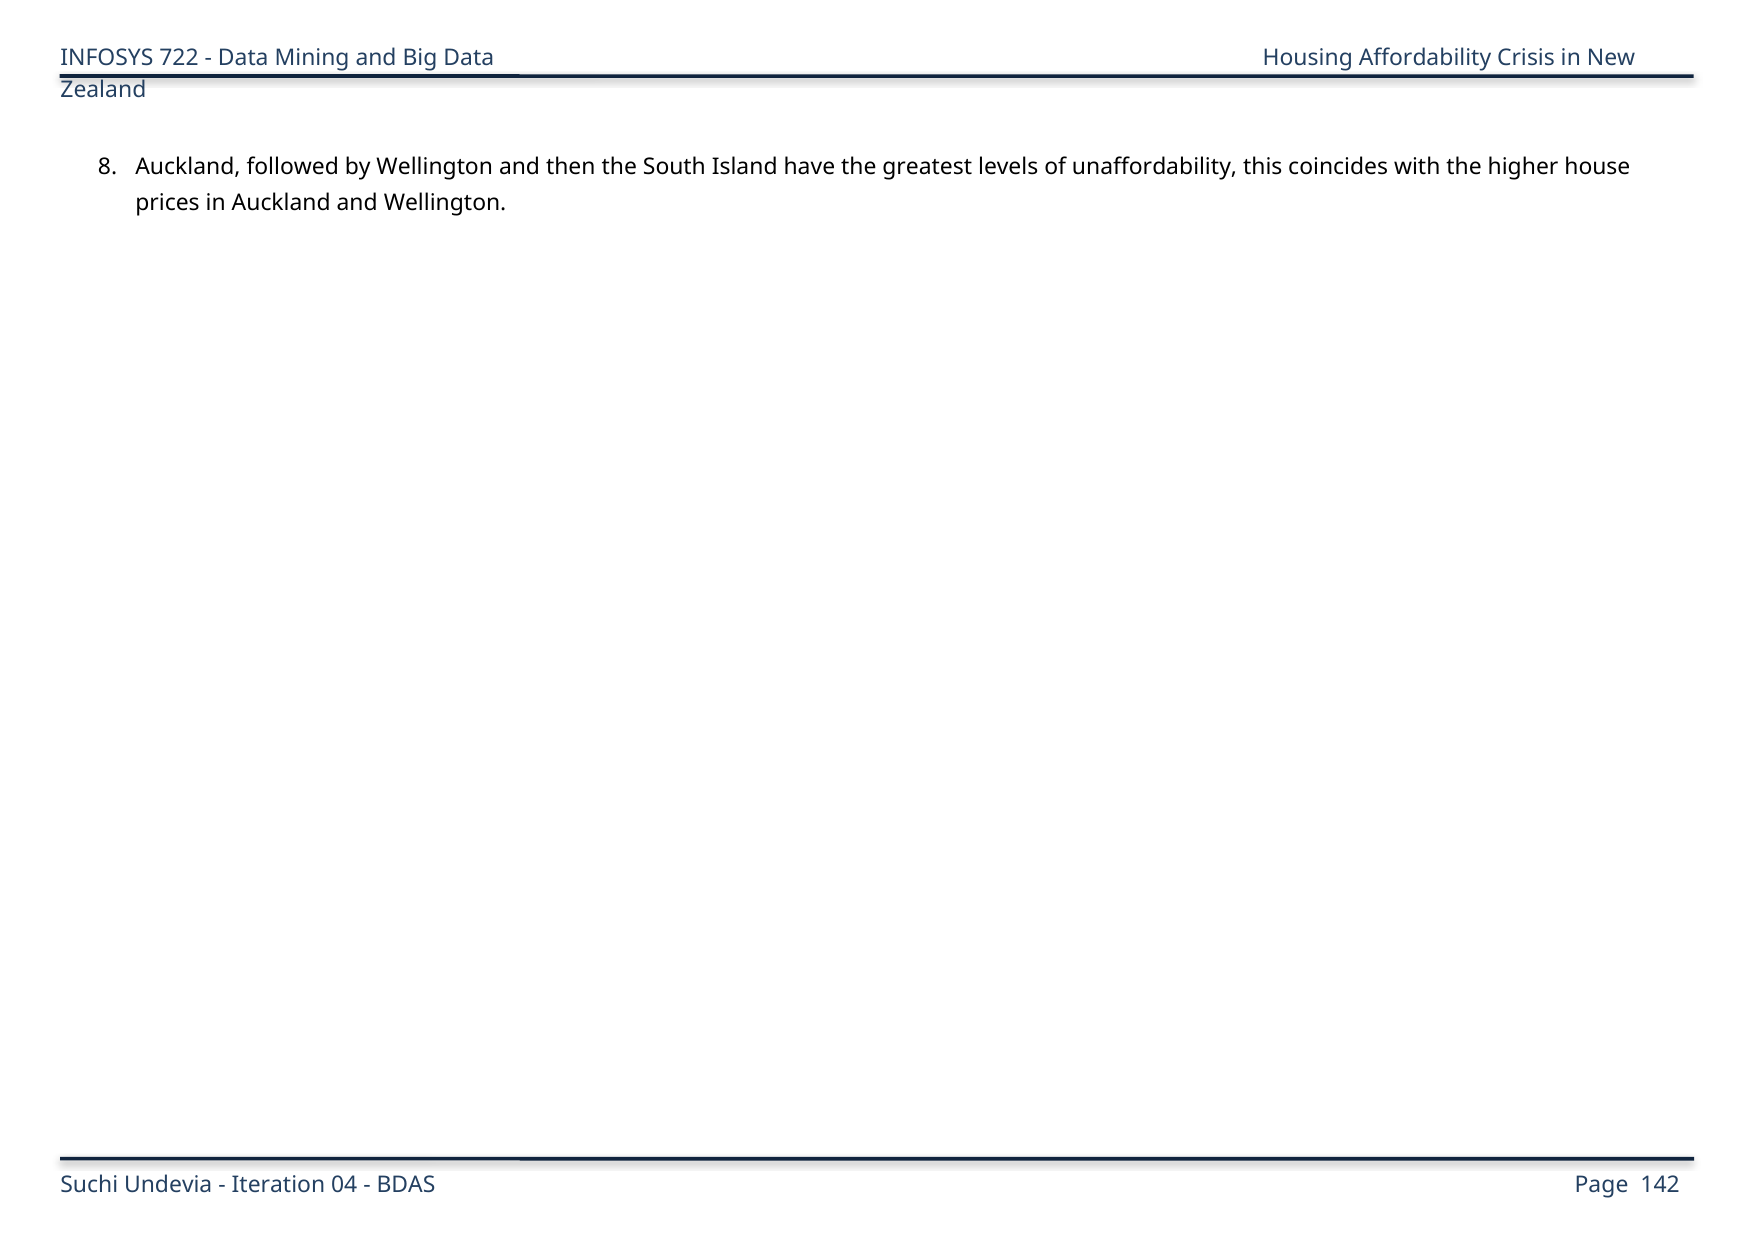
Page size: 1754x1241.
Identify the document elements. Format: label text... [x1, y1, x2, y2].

list Auckland, followed by Wellington and then the South Island have the greatest levels of unaffordability, this coincides with the higher house prices in Auckland and Wellington. [98, 150, 1694, 217]
